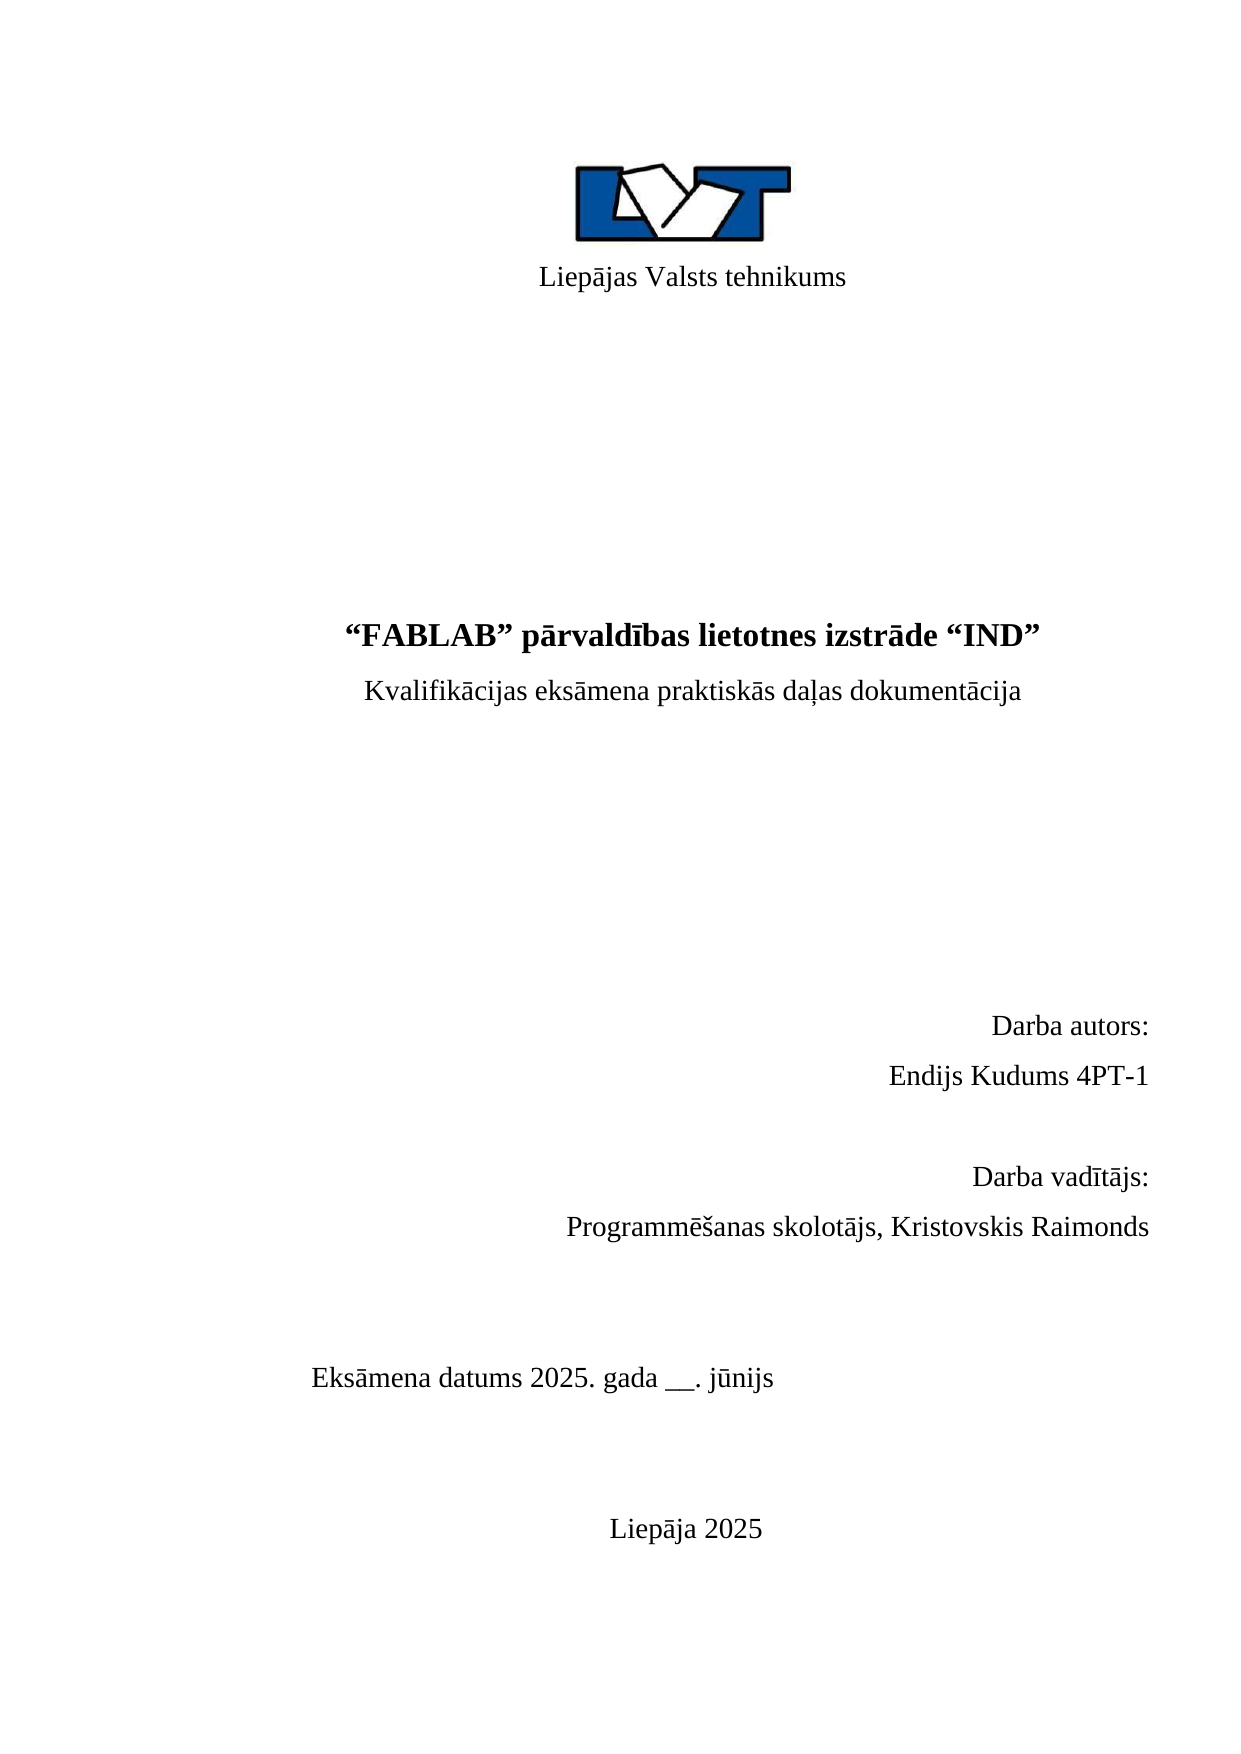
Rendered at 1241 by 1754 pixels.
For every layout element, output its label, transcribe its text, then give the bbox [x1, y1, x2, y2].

text Liepāja 2025 [223, 1511, 1149, 1545]
picture [560, 161, 798, 245]
text Eksāmena datums 2025. gada __. jūnijs [223, 1360, 1149, 1394]
title “FABLAB” pārvaldības lietotnes izstrāde “IND” [148, 615, 1149, 653]
text Endijs Kudums 4PT-1 [223, 1058, 1149, 1092]
text Liepājas Valsts tehnikums [148, 259, 1149, 292]
text Programmēšanas skolotājs, Kristovskis Raimonds [223, 1209, 1149, 1243]
text Kvalifikācijas eksāmena praktiskās daļas dokumentācija [148, 673, 1149, 706]
text Darba autors: [223, 1008, 1149, 1042]
text Darba vadītājs: [223, 1159, 1149, 1192]
